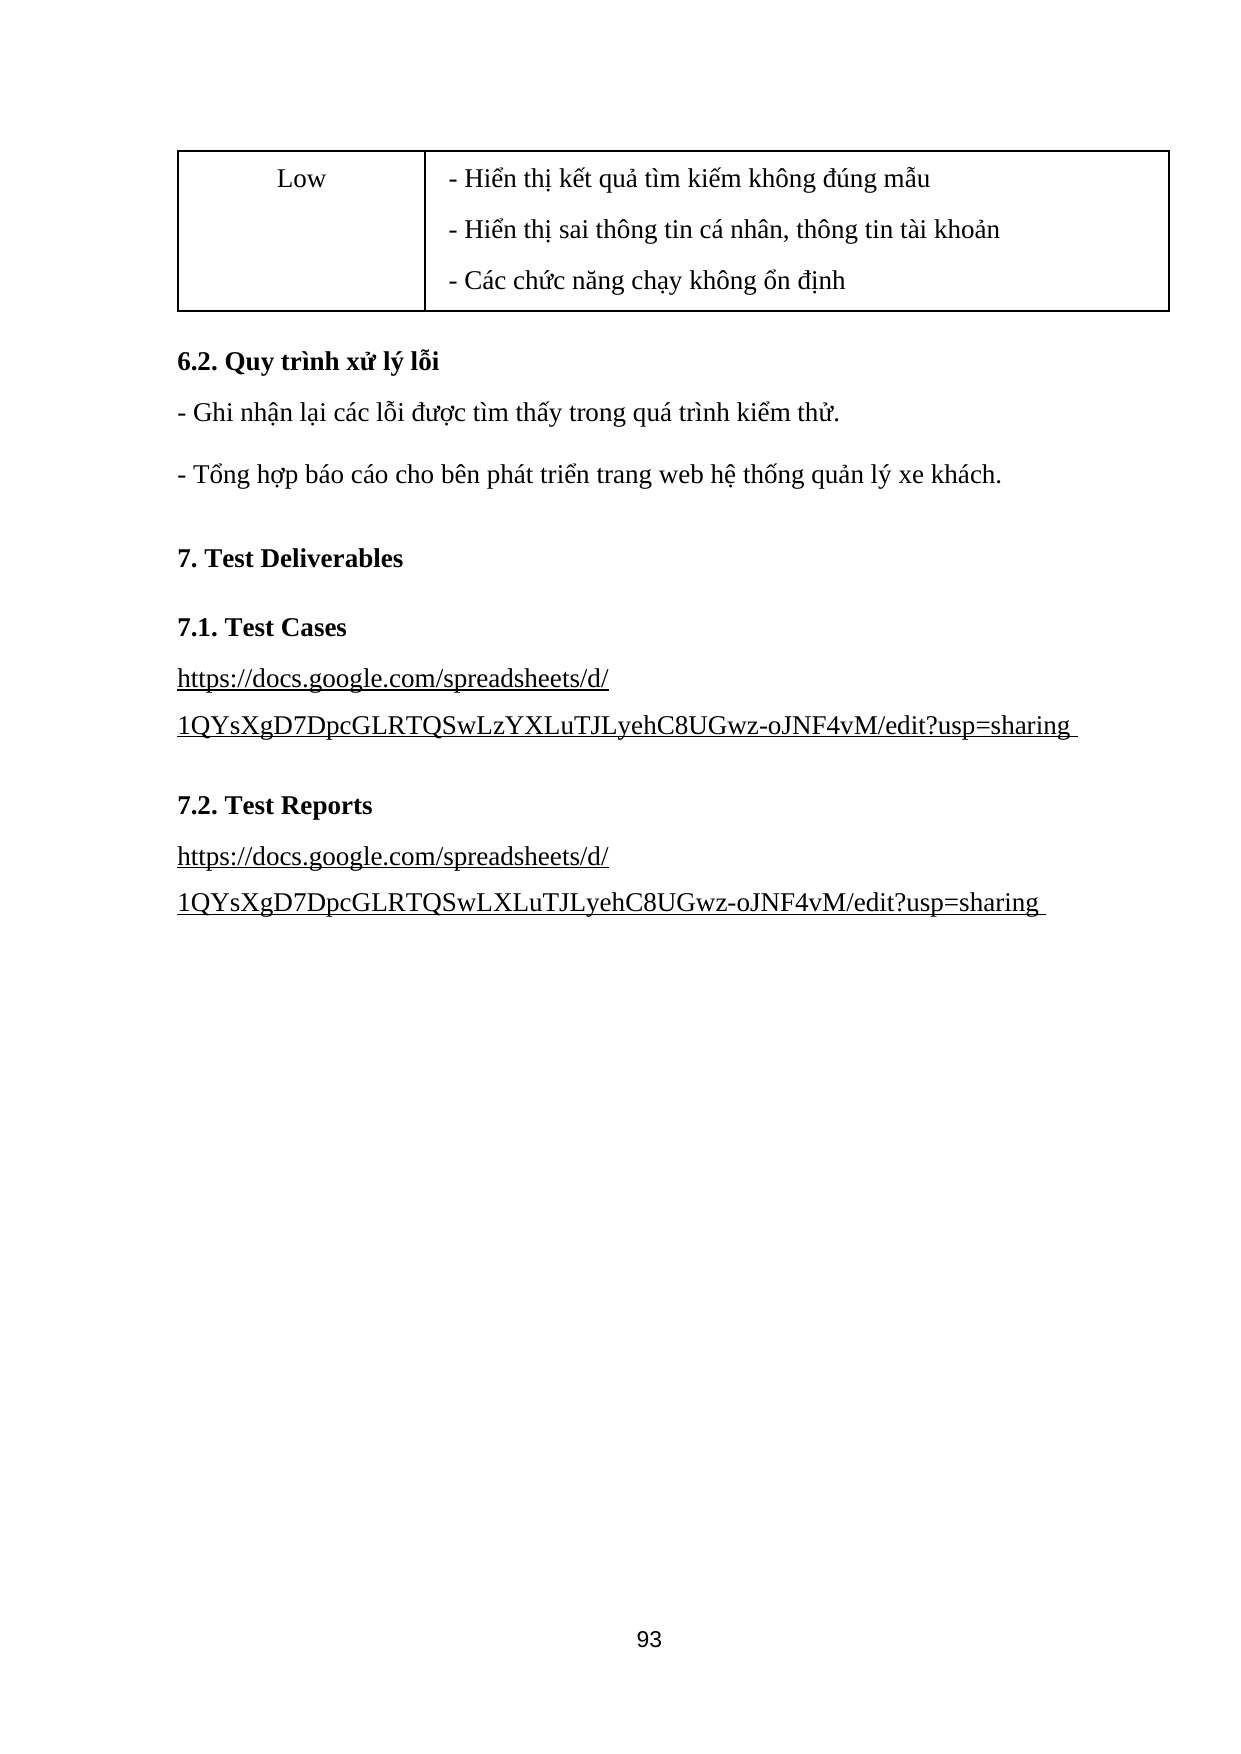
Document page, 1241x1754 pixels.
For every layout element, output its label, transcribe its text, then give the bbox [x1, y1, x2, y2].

subtitle 7.2. Test Reports [177, 789, 1121, 820]
text https://docs.google.com/spreadsheets/d/1QYsXgD7DpcGLRTQSwLzYXLuTJLyehC8UGwz-oJNF4vM/edit?usp=sharing [177, 662, 1150, 740]
text https://docs.google.com/spreadsheets/d/1QYsXgD7DpcGLRTQSwLXLuTJLyehC8UGwz-oJNF4vM/edit?usp=sharing [177, 840, 1150, 918]
table_cell - Hiển thị kết quả tìm kiếm không đúng mẫu - Hiển thị sai thông tin cá nhân, thông tin tài khoản - Các chức năng chạy không ổn định [426, 152, 1168, 310]
subtitle 6.2. Quy trình xử lý lỗi [177, 345, 1121, 376]
text - Ghi nhận lại các lỗi được tìm thấy trong quá trình kiểm thử. [177, 396, 1150, 427]
subtitle 7. Test Deliverables [177, 542, 1121, 573]
subtitle 7.1. Test Cases [177, 611, 1121, 642]
text - Tổng hợp báo cáo cho bên phát triển trang web hệ thống quản lý xe khách. [177, 458, 1150, 489]
table_cell Low [179, 152, 424, 310]
